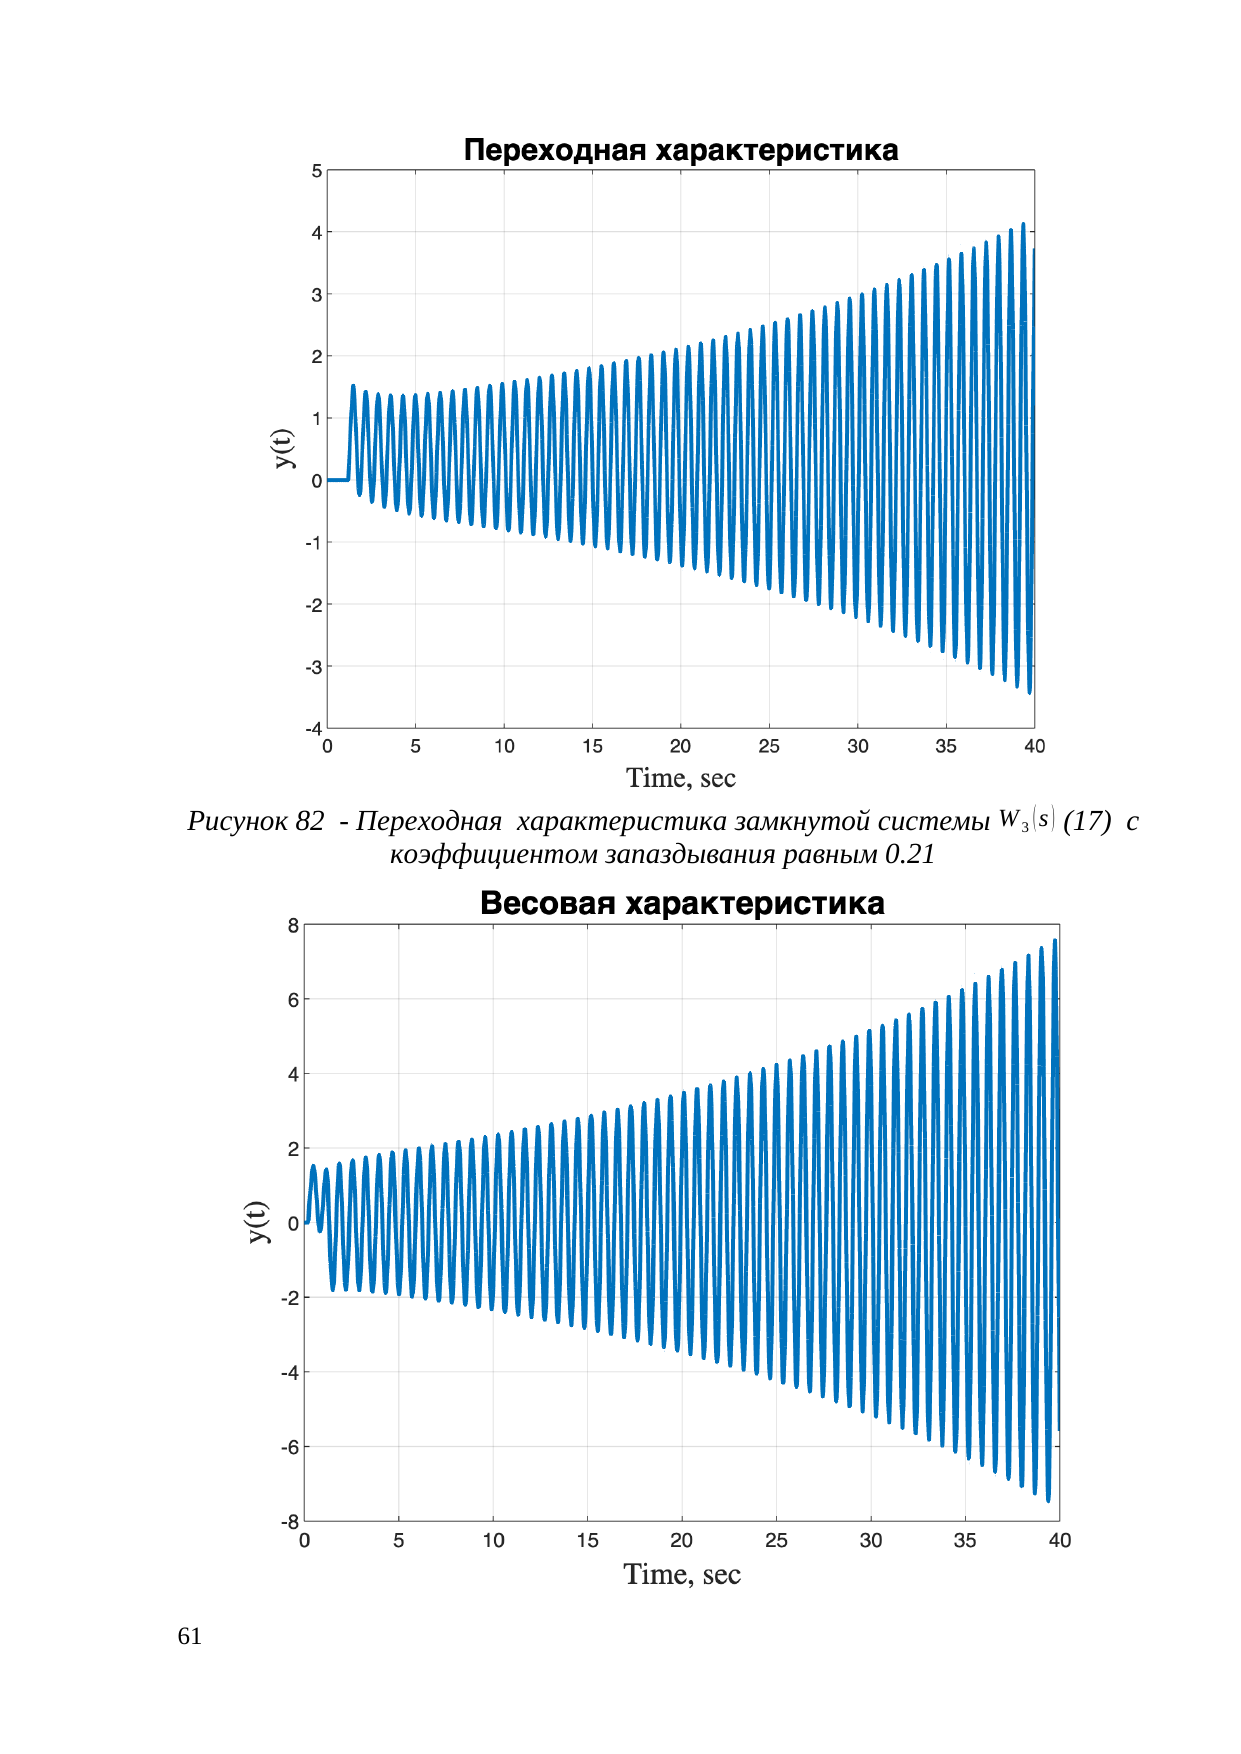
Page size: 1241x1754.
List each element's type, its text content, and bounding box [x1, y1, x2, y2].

picture [208, 118, 1121, 803]
picture [177, 869, 1152, 1601]
text Рисунок 82 - Переходная характеристика замкнутой системы (17) с коэффициентом запаздывания равным 0.21 [177, 803, 1152, 869]
